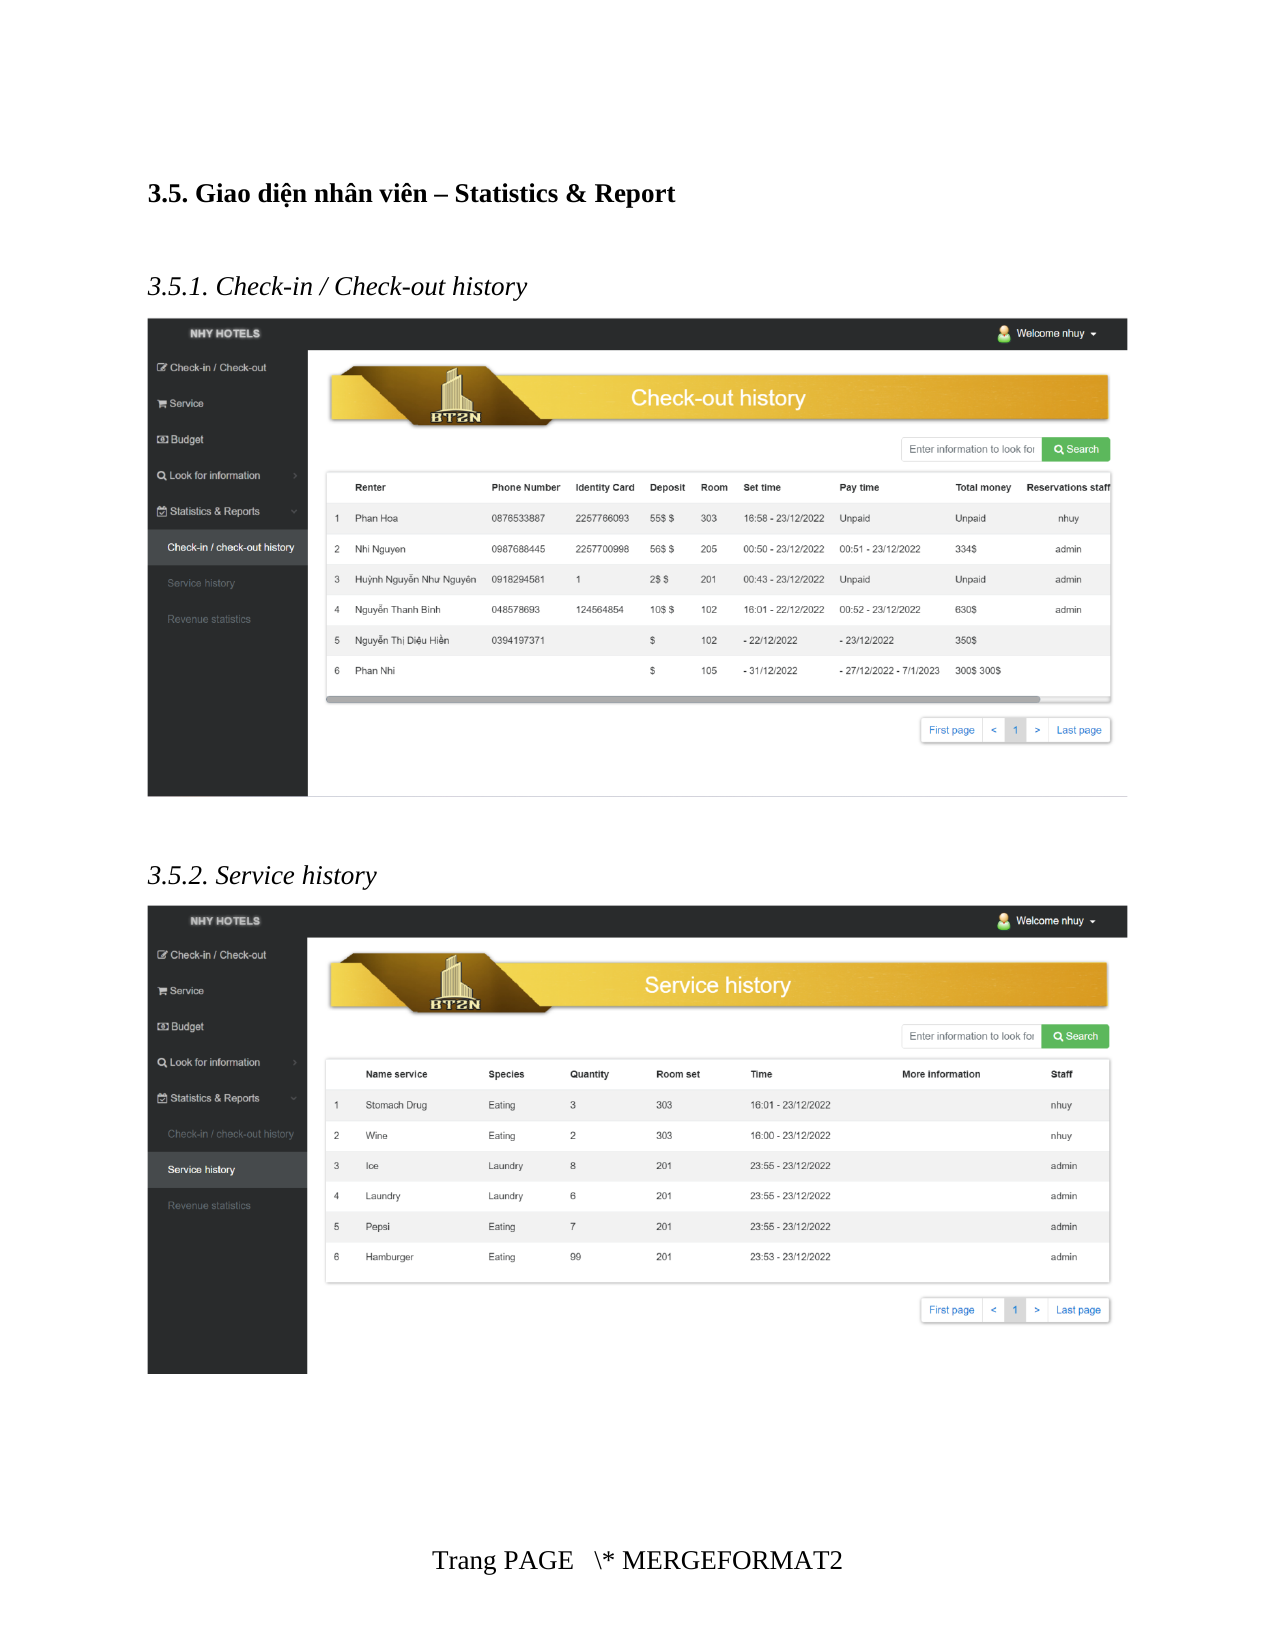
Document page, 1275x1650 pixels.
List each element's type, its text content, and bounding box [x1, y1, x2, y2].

text 3.5.1. Check-in / Check-out history [148, 271, 1127, 302]
text 3.5. Giao diện nhân viên – Statistics & Report [148, 177, 1127, 208]
text 3.5.2. Service history [148, 859, 1127, 890]
picture [147, 905, 1128, 1374]
picture [147, 317, 1128, 797]
